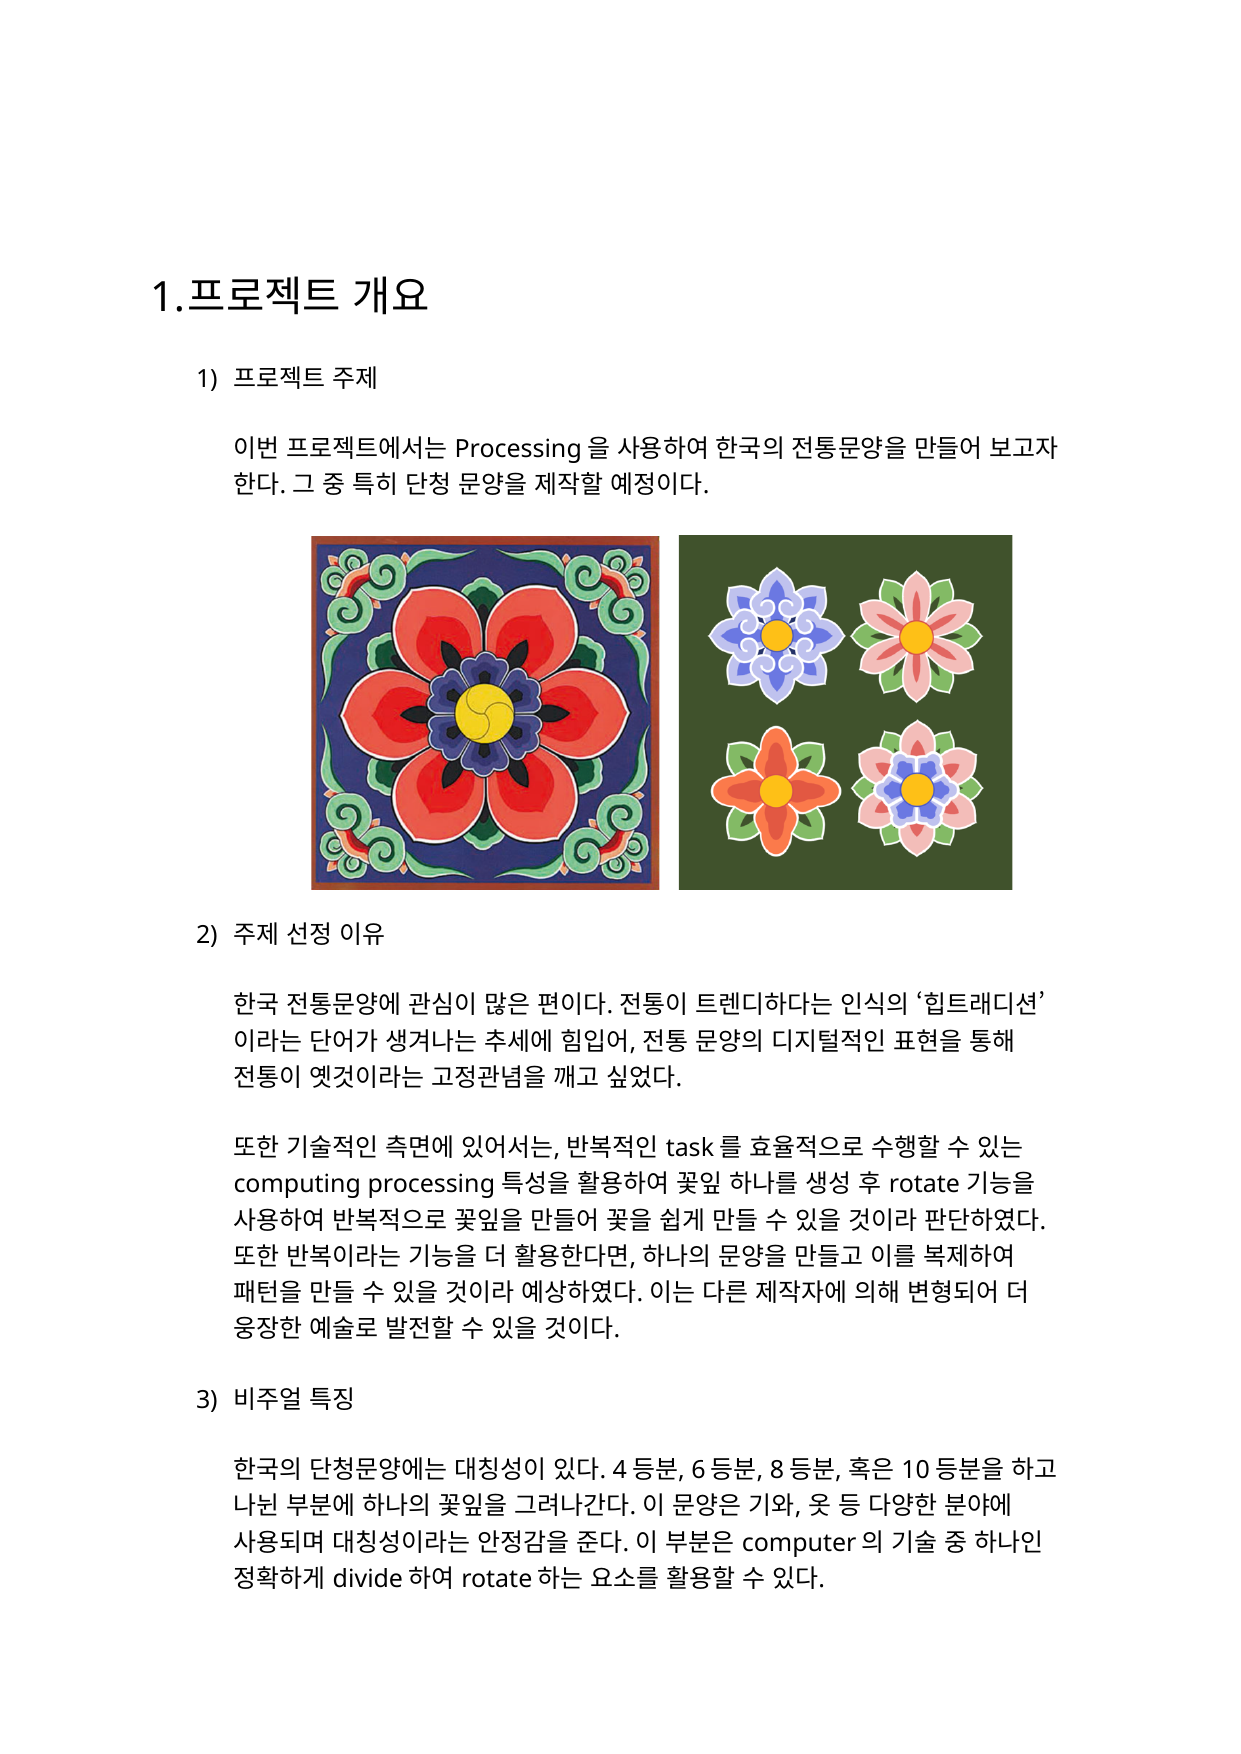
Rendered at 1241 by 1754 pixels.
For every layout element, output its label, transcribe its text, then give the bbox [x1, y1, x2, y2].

list 한국 전통문양에 관심이 많은 편이다. 전통이 트렌디하다는 인식의 ‘힙트래디션’이라는 단어가 생겨나는 추세에 힘입어, 전통 문양의 디지털적인 표현을 통해 전통이 옛것이라는 고정관념을 깨고 싶었다. [233, 985, 1090, 1094]
list 또한 기술적인 측면에 있어서는, 반복적인 task를 효율적으로 수행할 수 있는 computing processing 특성을 활용하여 꽃잎 하나를 생성 후 rotate 기능을 사용하여 반복적으로 꽃잎을 만들어 꽃을 쉽게 만들 수 있을 것이라 판단하였다. 또한 반복이라는 기능을 더 활용한다면, 하나의 문양을 만들고 이를 복제하여 패턴을 만들 수 있을 것이라 예상하였다. 이는 다른 제작자에 의해 변형되어 더 웅장한 예술로 발전할 수 있을 것이다. [233, 1128, 1090, 1345]
list 프로젝트 주제 [196, 358, 1090, 394]
list 비주얼 특징 [196, 1379, 1090, 1416]
list 프로젝트 개요 [150, 263, 1090, 324]
picture [311, 536, 660, 890]
picture [678, 535, 1013, 890]
list 한국의 단청문양에는 대칭성이 있다. 4등분, 6등분, 8등분, 혹은 10등분을 하고 나뉜 부분에 하나의 꽃잎을 그려나간다. 이 문양은 기와, 옷 등 다양한 분야에 사용되며 대칭성이라는 안정감을 준다. 이 부분은 computer의 기술 중 하나인 정확하게 divide하여 rotate하는 요소를 활용할 수 있다. [233, 1449, 1090, 1594]
text 이번 프로젝트에서는 Processing을 사용하여 한국의 전통문양을 만들어 보고자 한다. 그 중 특히 단청 문양을 제작할 예정이다. [233, 428, 1090, 501]
list 주제 선정 이유 [196, 914, 1090, 951]
